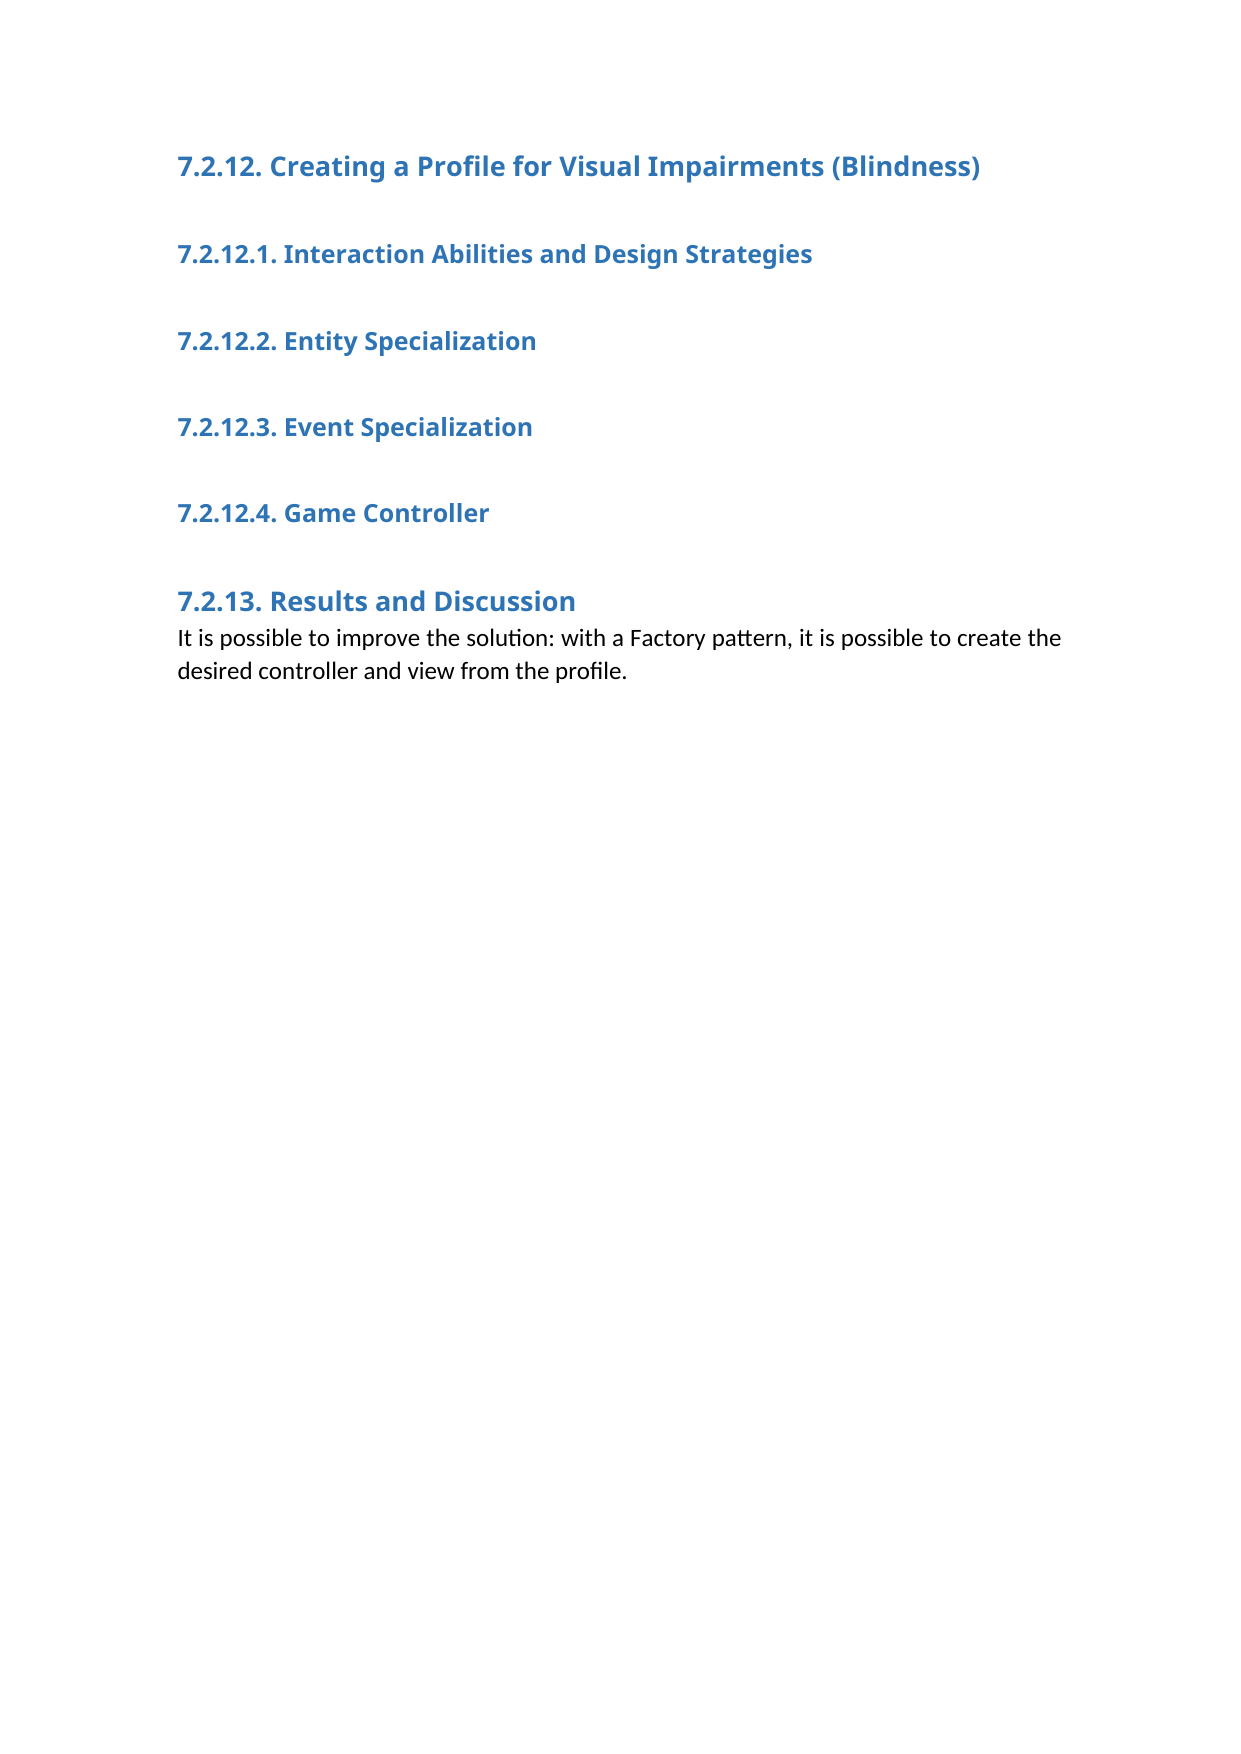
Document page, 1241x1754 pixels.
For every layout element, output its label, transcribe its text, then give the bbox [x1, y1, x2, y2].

subtitle Game Controller [177, 496, 1063, 530]
subtitle Event Specialization [177, 410, 1063, 444]
subtitle Entity Specialization [177, 323, 1063, 357]
subtitle Interaction Abilities and Design Strategies [177, 237, 1063, 271]
subtitle Creating a Profile for Visual Impairments (Blindness) [177, 148, 1063, 184]
text It is possible to improve the solution: with a Factory pattern, it is possible to create the desired controller and view from the profile. [177, 622, 1063, 686]
subtitle Results and Discussion [177, 582, 1063, 619]
